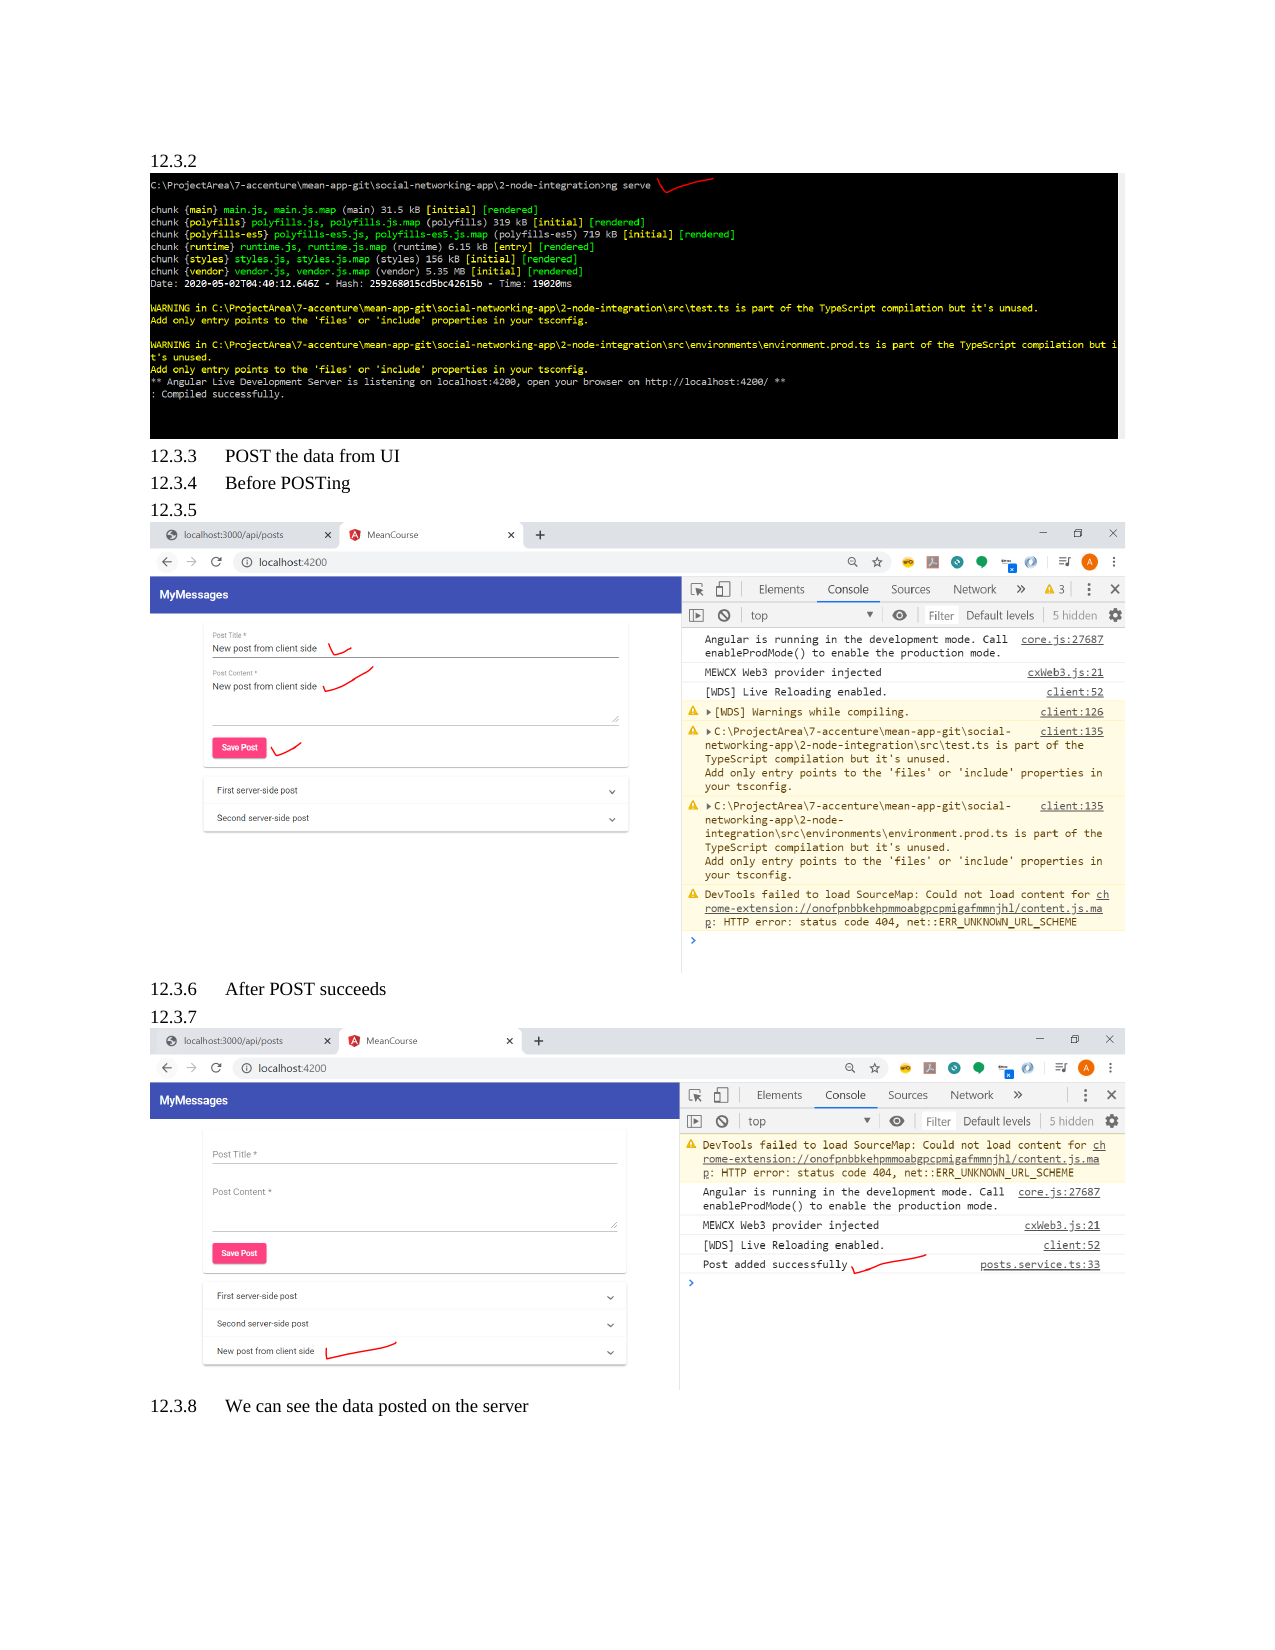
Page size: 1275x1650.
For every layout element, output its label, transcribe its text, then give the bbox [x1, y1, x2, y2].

picture [150, 173, 1125, 439]
picture [150, 522, 1125, 973]
picture [150, 1028, 1125, 1390]
subtitle We can see the data posted on the server [150, 1395, 1125, 1417]
subtitle After POST succeeds [150, 978, 1125, 1000]
subtitle POST the data from UI [150, 444, 1125, 466]
subtitle Before POSTing [150, 472, 1125, 493]
